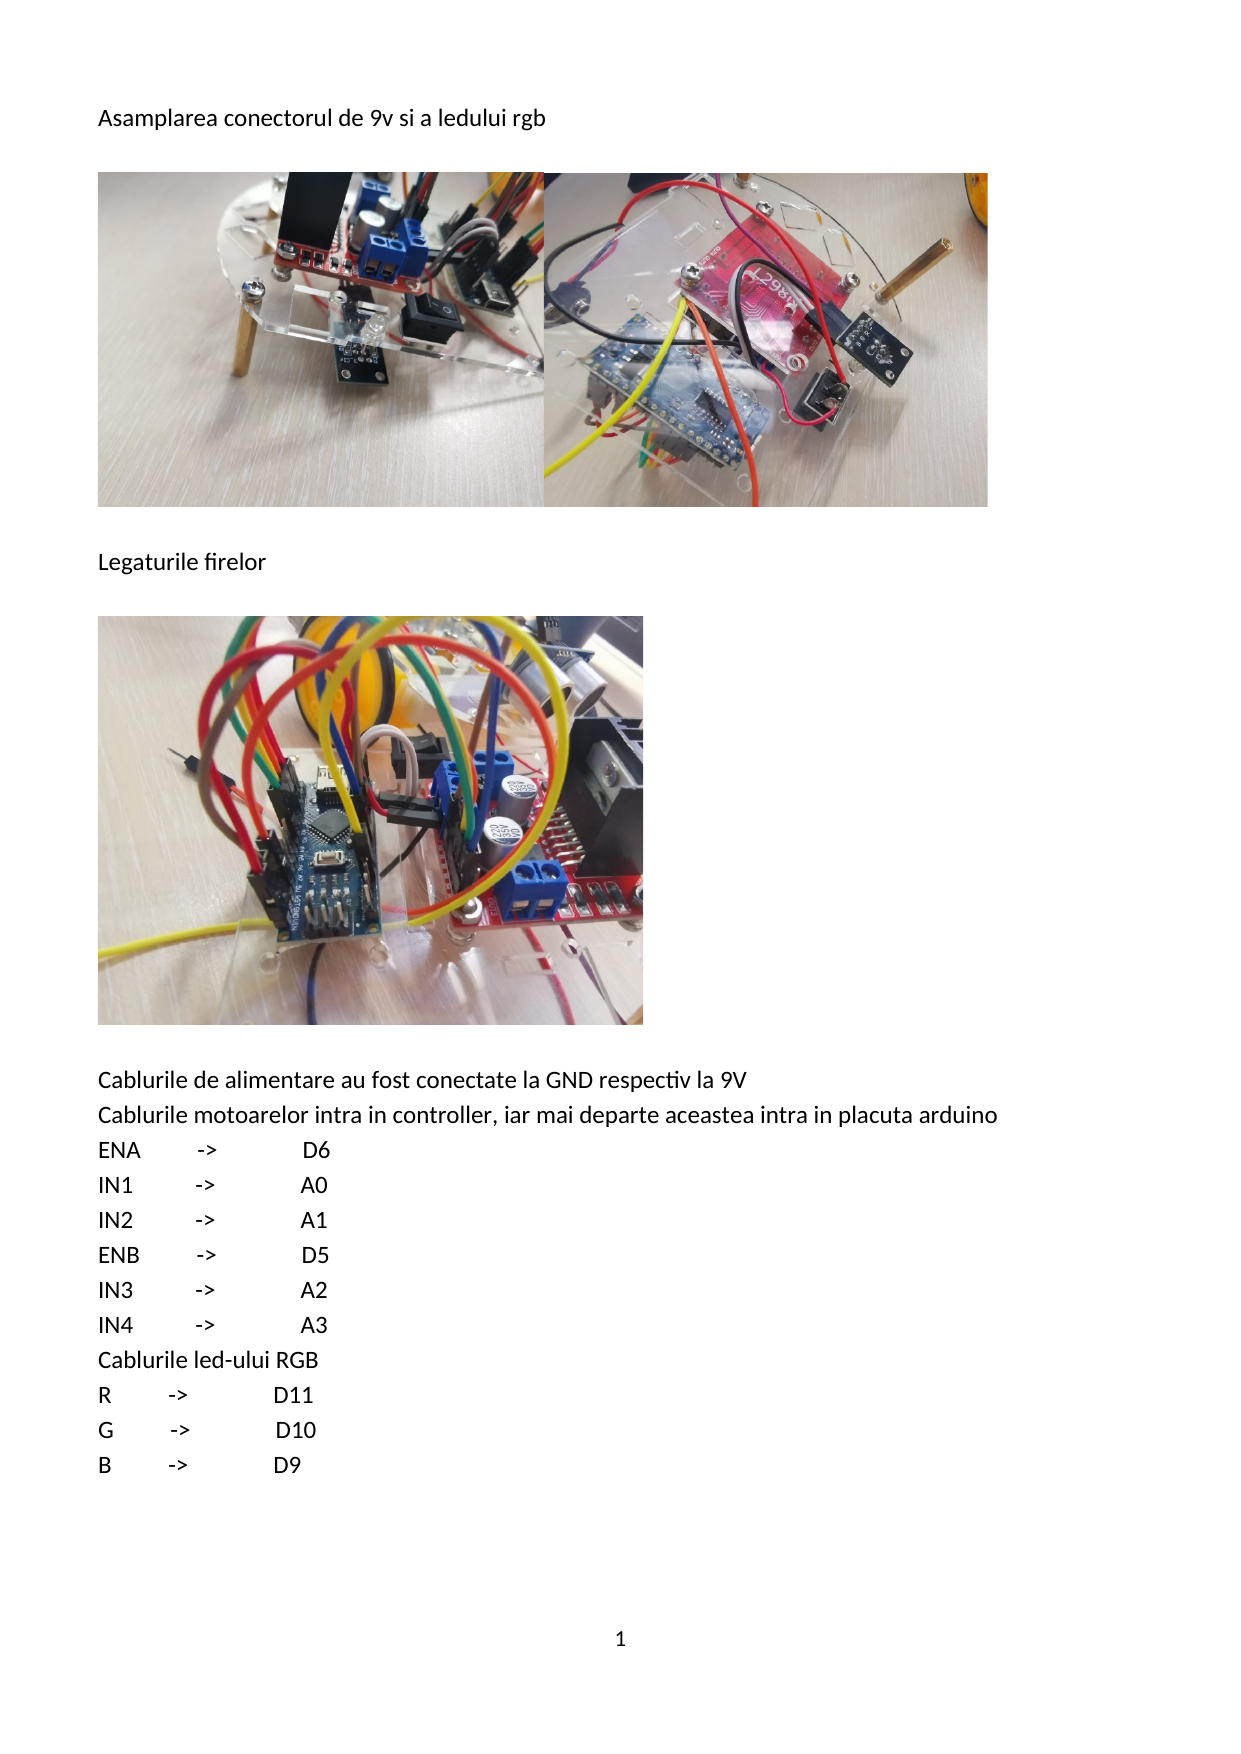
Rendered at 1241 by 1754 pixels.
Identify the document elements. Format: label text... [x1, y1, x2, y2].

text Asamplarea conectorul de 9v si a ledului rgb [98, 102, 1136, 133]
text Legaturile firelor [98, 546, 1136, 576]
text IN4 -> A3 [98, 1309, 1136, 1340]
text ENB -> D5 [98, 1239, 1136, 1270]
text ENA -> D6 [98, 1134, 1136, 1165]
picture [97, 616, 644, 1025]
text R -> D11 [98, 1379, 1136, 1410]
text Cablurile led-ului RGB [98, 1344, 1136, 1375]
text B -> D9 [98, 1449, 1136, 1480]
text Cablurile de alimentare au fost conectate la GND respectiv la 9V [98, 1064, 1136, 1095]
text IN3 -> A2 [98, 1274, 1136, 1305]
text IN2 -> A1 [98, 1204, 1136, 1235]
text IN1 -> A0 [98, 1169, 1136, 1200]
text G -> D10 [98, 1414, 1136, 1445]
text Cablurile motoarelor intra in controller, iar mai departe aceastea intra in placuta arduino [98, 1099, 1136, 1130]
picture [97, 172, 988, 507]
